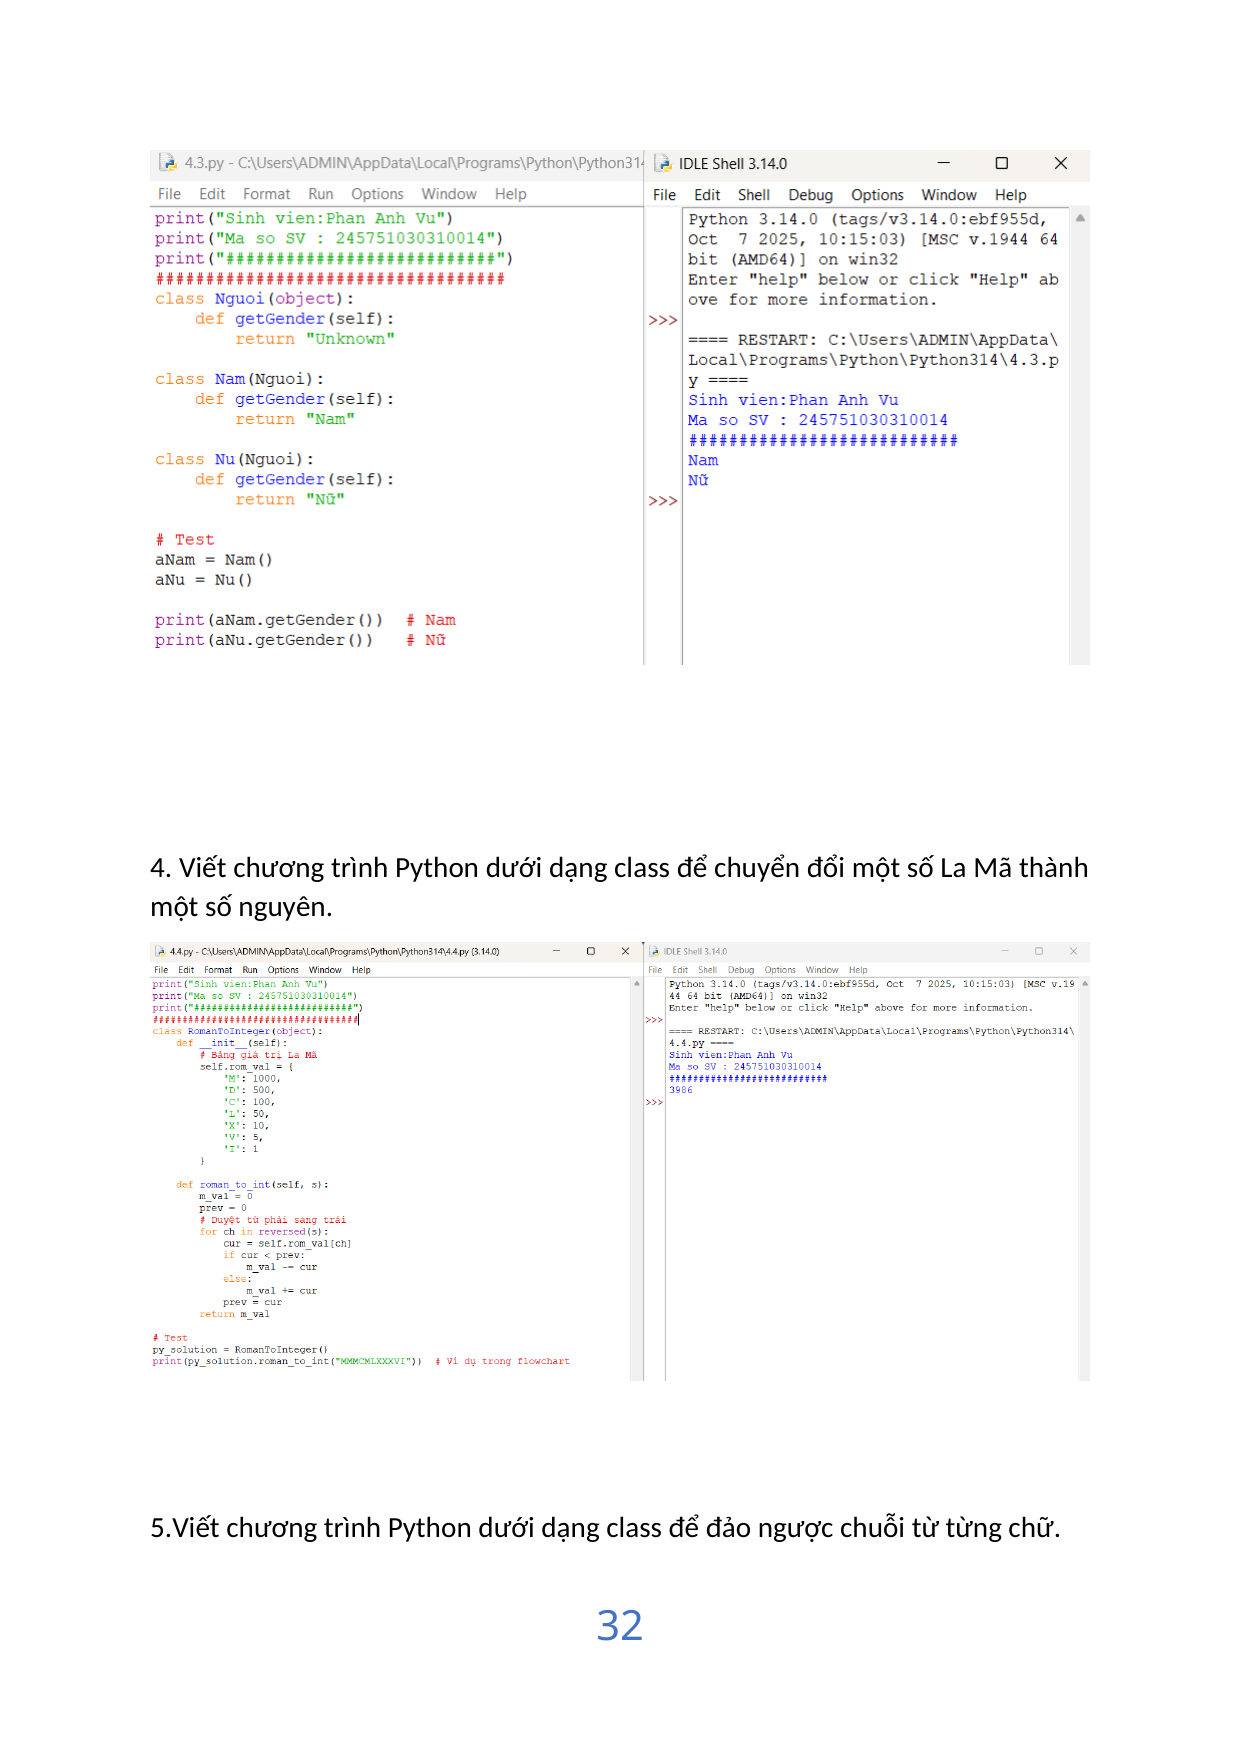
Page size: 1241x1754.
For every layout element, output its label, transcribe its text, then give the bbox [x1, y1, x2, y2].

picture [150, 150, 1091, 665]
text 4. Viết chương trình Python dưới dạng class để chuyển đổi một số La Mã thành một số nguyên. [150, 849, 1090, 923]
text 5.Viết chương trình Python dưới dạng class để đảo ngược chuỗi từ từng chữ. [150, 1509, 1090, 1545]
picture [150, 942, 1091, 1381]
